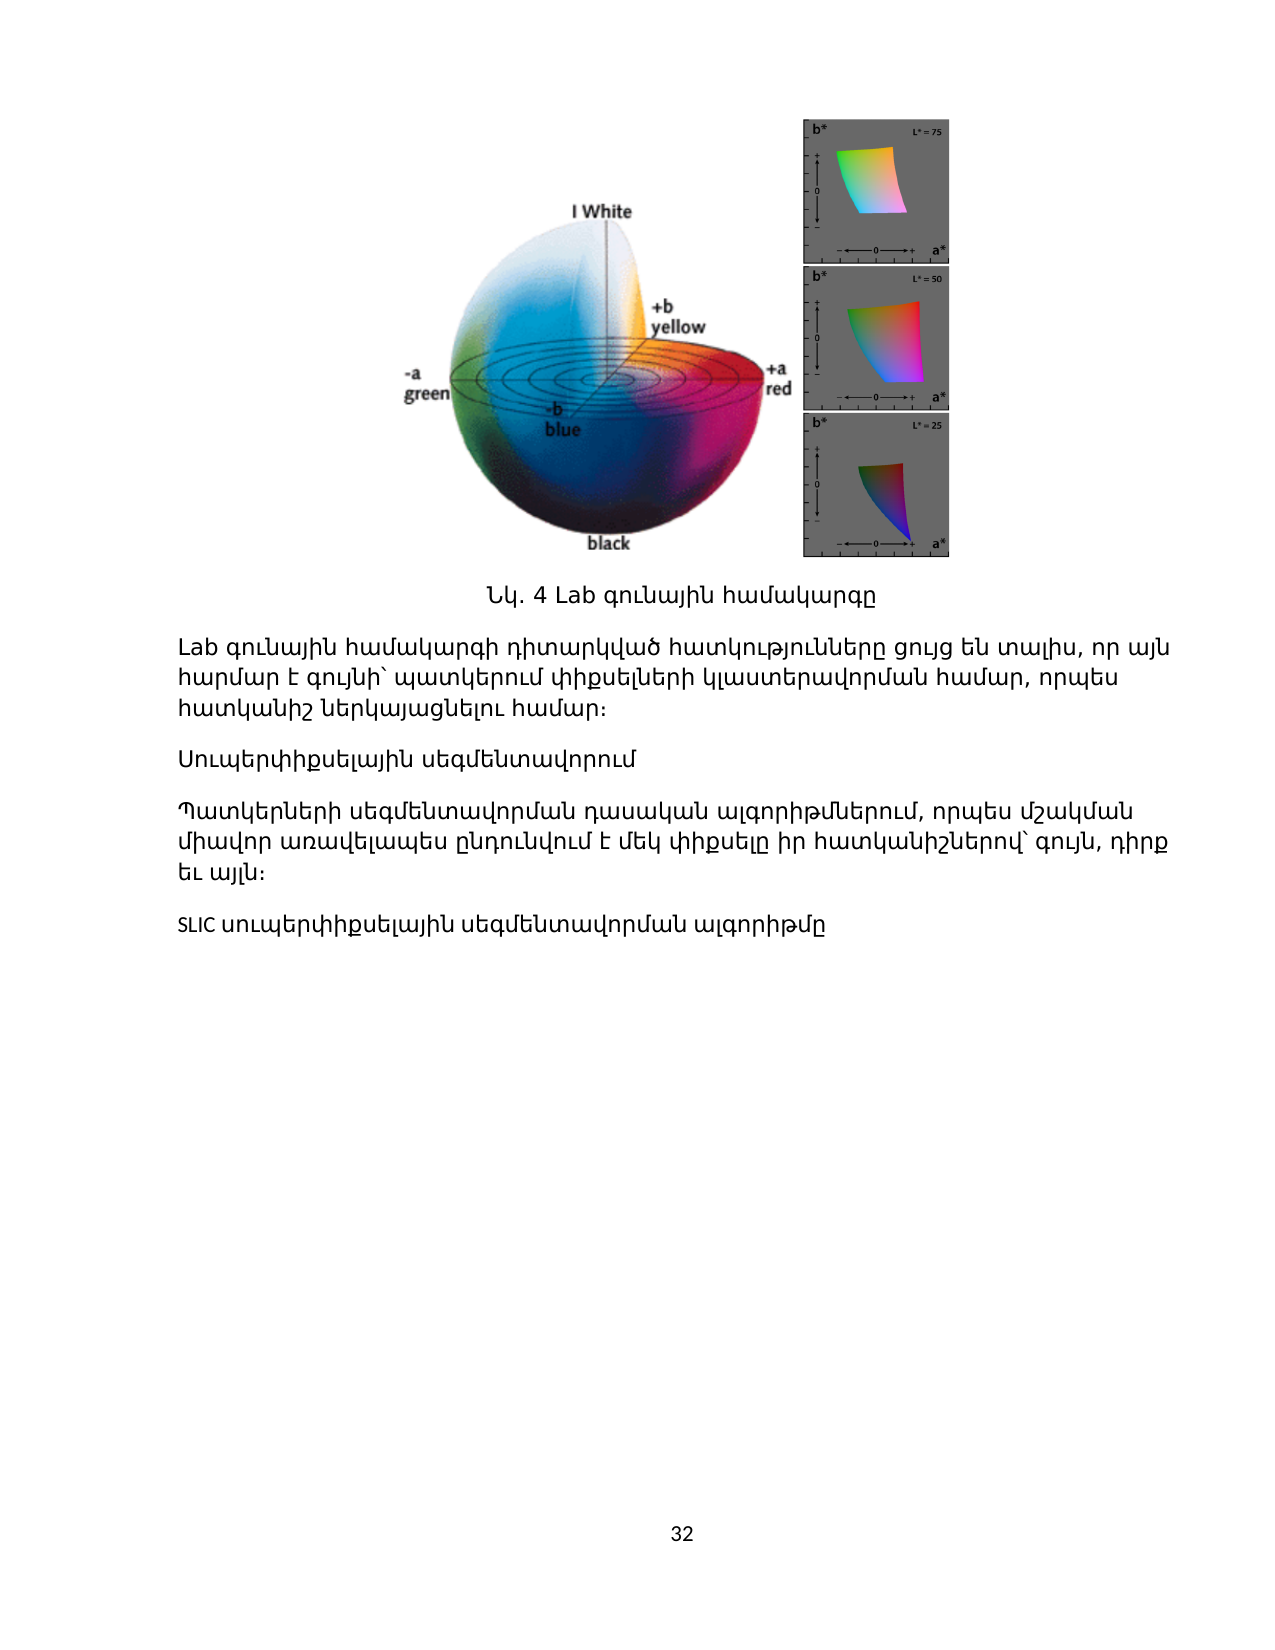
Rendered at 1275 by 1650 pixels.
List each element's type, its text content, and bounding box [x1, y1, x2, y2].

text Պատկերների սեգմենտավորման դասական ալգորիթմներում, որպես մշակման միավոր առավելապես ընդունվում է մեկ փիքսելը իր հատկանիշներով՝ գույն, դիրք եւ այլն։ [177, 798, 1186, 886]
text Նկ․ 4 Lab գունային համակարգը [177, 582, 1186, 609]
text Lab գունային համակարգի դիտարկված հատկությունները ցույց են տալիս, որ այն հարմար է գույնի՝ պատկերում փիքսելների կլաստերավորման համար, որպես հատկանիշ ներկայացնելու համար։ [177, 634, 1186, 722]
text SLIC սուպերփիքսելային սեգմենտավորման ալգորիթմը [177, 911, 1186, 939]
picture [402, 118, 950, 558]
text Սուպերփիքսելային սեգմենտավորում [177, 746, 1186, 773]
